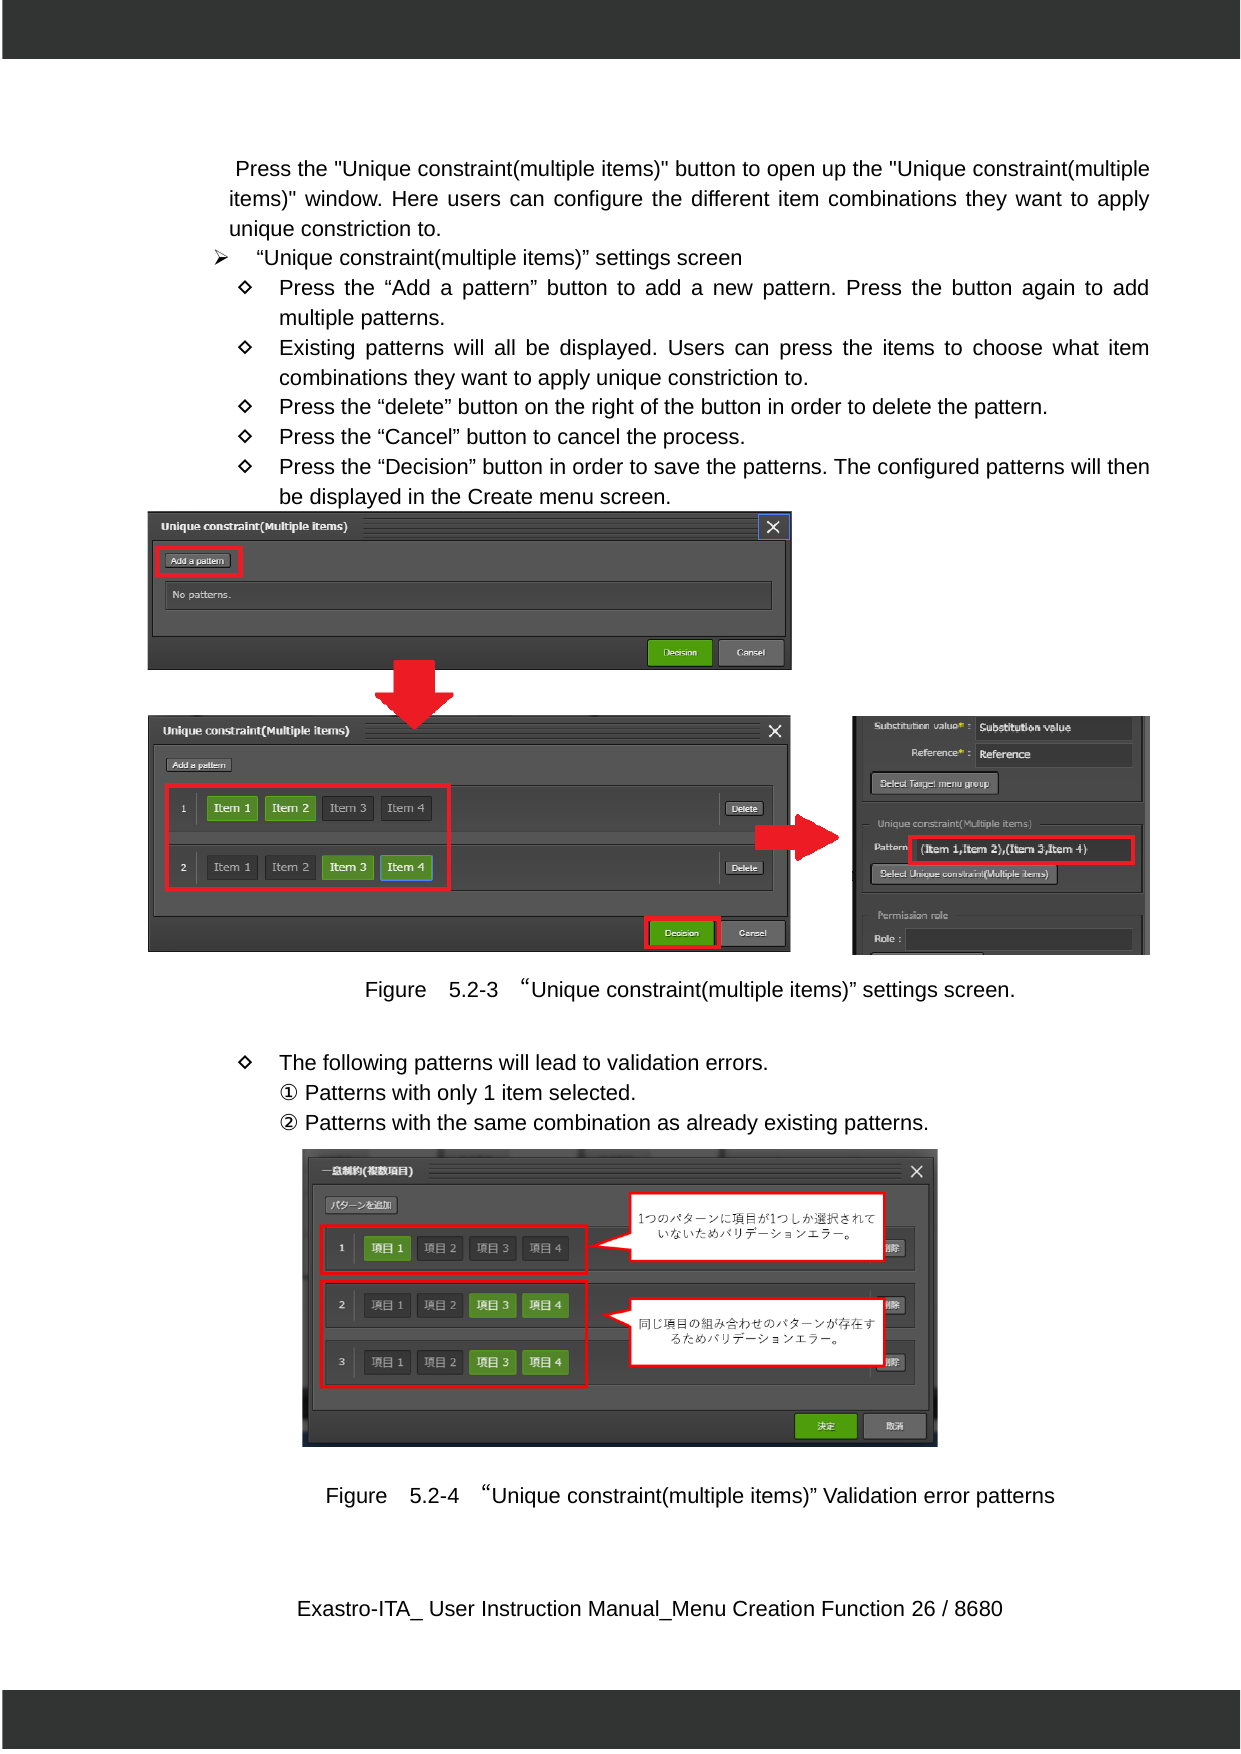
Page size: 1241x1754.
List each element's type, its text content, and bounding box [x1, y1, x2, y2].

list Figure 5.2-4 “Unique constraint(multiple items)” Validation error patterns [229, 1464, 1152, 1524]
picture [302, 1149, 938, 1447]
list Press the “Cancel” button to cancel the process. [235, 422, 1152, 452]
list ② Patterns with the same combination as already existing patterns. [279, 1107, 1152, 1137]
list “Unique constraint(multiple items)” settings screen [213, 243, 1152, 273]
list Existing patterns will all be displayed. Users can press the items to choose what item combinations they want to apply unique constriction to. [235, 332, 1152, 392]
picture [147, 511, 1151, 958]
list Press the “Add a pattern” button to add a new pattern. Press the button again to add multiple patterns. [235, 273, 1152, 332]
list The following patterns will lead to validation errors. [235, 1047, 1152, 1077]
list ① Patterns with only 1 item selected. [279, 1077, 1152, 1107]
list Press the “delete” button on the right of the button in order to delete the pattern. [235, 392, 1152, 422]
picture [2, 0, 1241, 59]
list Figure 5.2-3 “Unique constraint(multiple items)” settings screen. [229, 958, 1152, 1018]
text Press the "Unique constraint(multiple items)" button to open up the "Unique constraint(multiple items)" window. Here users can configure the different item combinations they want to apply unique constriction to. [229, 154, 1152, 243]
list Press the “Decision” button in order to save the patterns. The configured patterns will then be displayed in the Create menu screen. [235, 452, 1152, 511]
picture [2, 1690, 1241, 1749]
